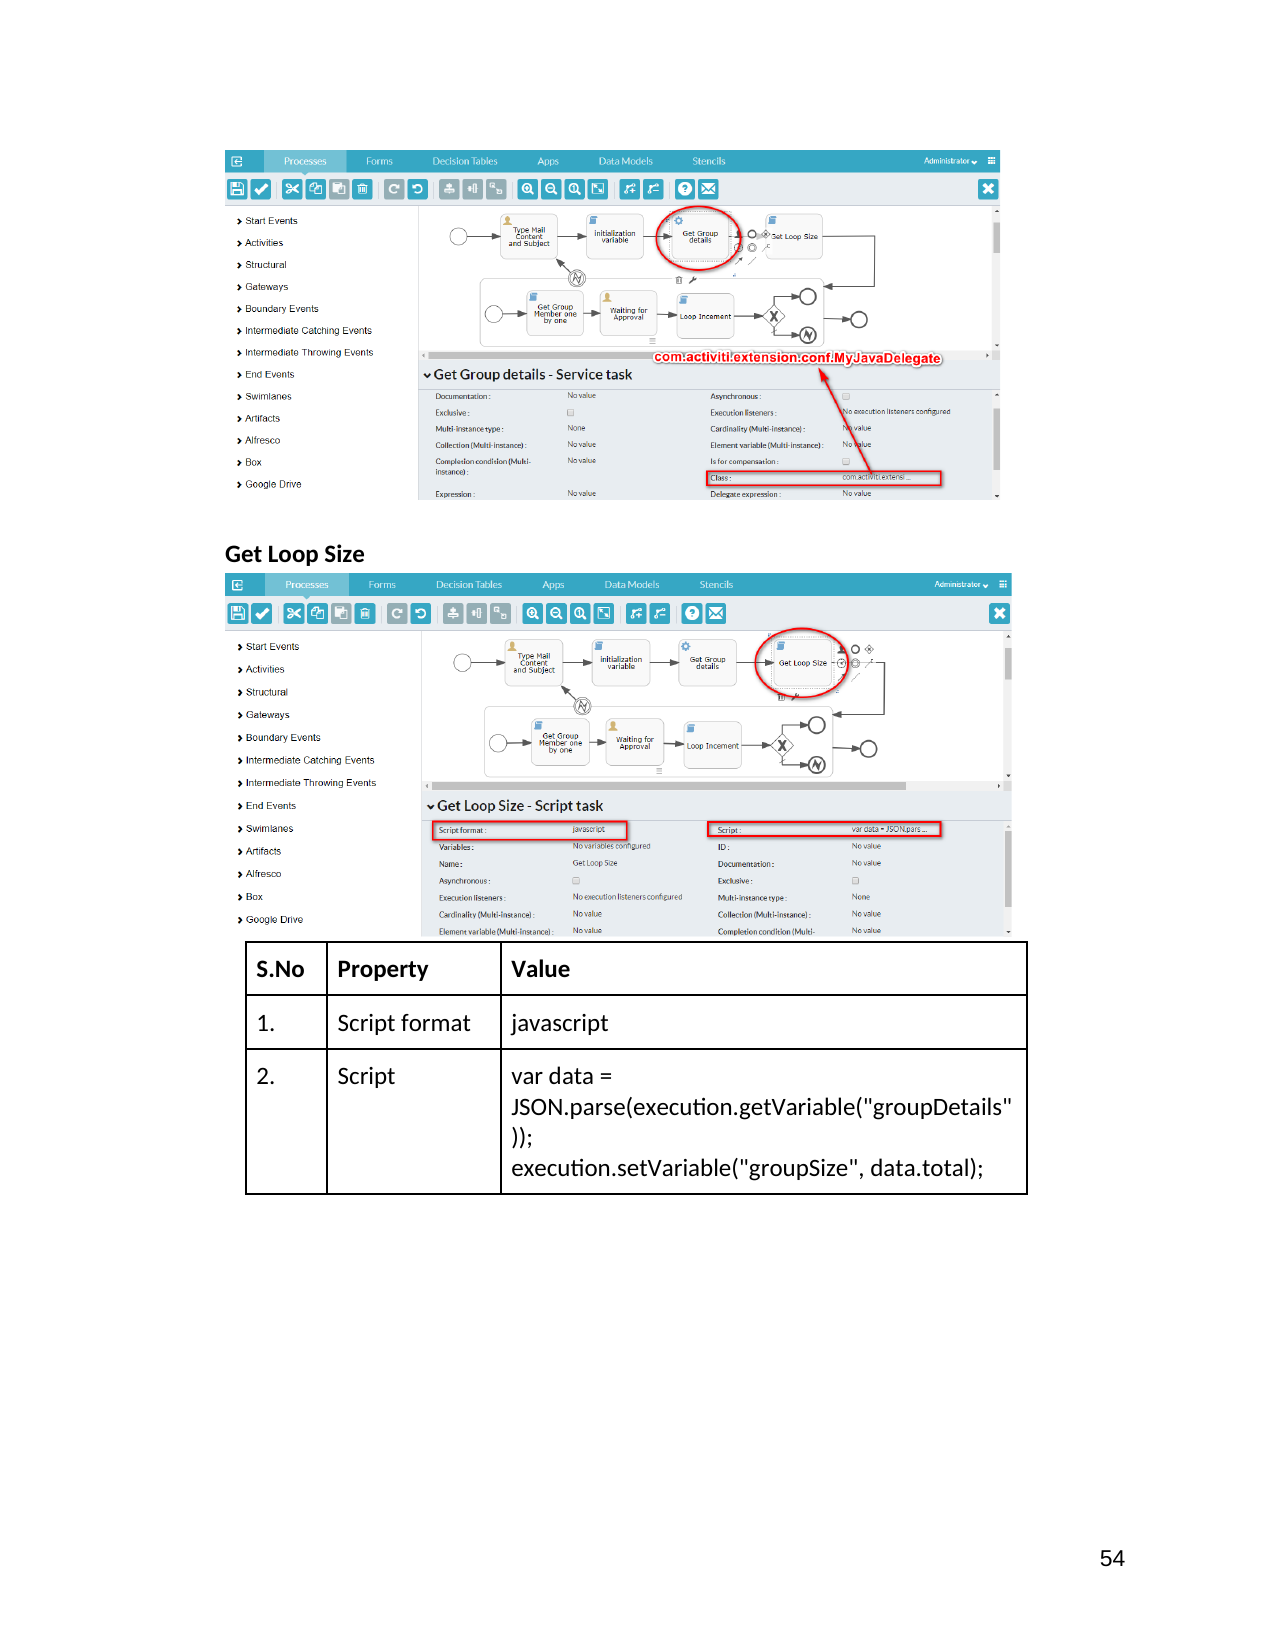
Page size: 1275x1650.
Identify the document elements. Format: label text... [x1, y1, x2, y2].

table_cell 2. [247, 1050, 326, 1193]
table_cell 1. [247, 996, 326, 1048]
text Get Loop Size [150, 538, 1125, 568]
table_cell Script format [328, 996, 500, 1048]
table_cell Script [328, 1050, 500, 1193]
table_header Property [328, 943, 500, 994]
picture [225, 573, 1012, 937]
table_cell var data = JSON.parse(execution.getVariable("groupDetails")); execution.setVariable("groupSize", data.total); [502, 1050, 1026, 1193]
table_header S.No [247, 943, 326, 994]
table_header Value [502, 943, 1026, 994]
picture [225, 150, 1001, 500]
table_cell javascript [502, 996, 1026, 1048]
